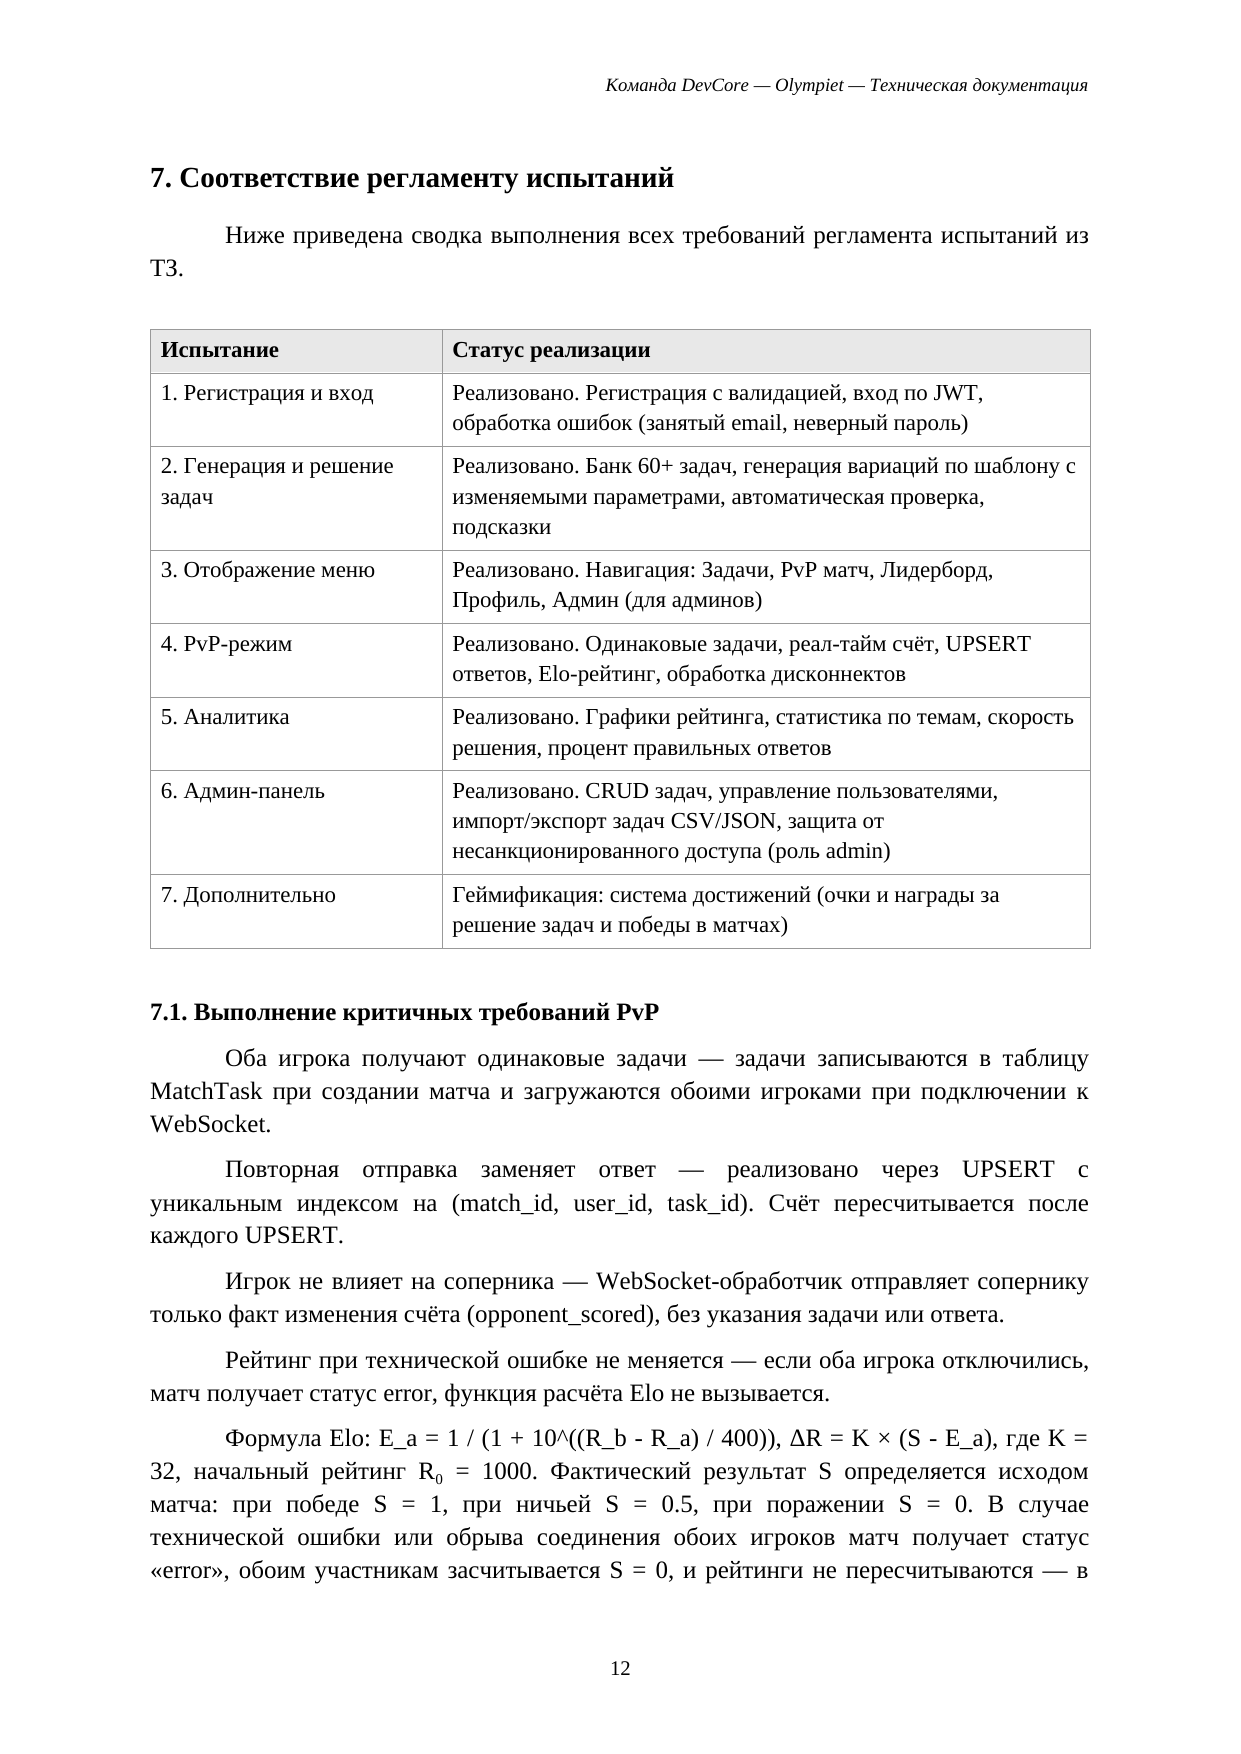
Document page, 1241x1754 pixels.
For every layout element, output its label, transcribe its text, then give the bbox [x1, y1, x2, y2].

text Повторная отправка заменяет ответ — реализовано через UPSERT с уникальным индексом на (match_id, user_id, task_id). Счёт пересчитывается после каждого UPSERT. [150, 1154, 1090, 1249]
table_cell 5. Аналитика [151, 698, 442, 770]
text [150, 1423, 1090, 1584]
text 7.1. Выполнение критичных требований PvP [150, 997, 1090, 1026]
table_cell 7. Дополнительно [151, 875, 442, 948]
table_cell 1. Регистрация и вход [151, 374, 442, 446]
table_cell Геймификация: система достижений (очки и награды за решение задач и победы в матчах) [443, 875, 1090, 948]
table_cell 3. Отображение меню [151, 551, 442, 623]
text Ниже приведена сводка выполнения всех требований регламента испытаний из ТЗ. [150, 220, 1090, 282]
table_cell 6. Админ-панель [151, 771, 442, 874]
table_cell Реализовано. CRUD задач, управление пользователями, импорт/экспорт задач CSV/JSON, защита от несанкционированного доступа (роль admin) [443, 771, 1090, 874]
table_cell 4. PvP-режим [151, 624, 442, 697]
table_cell 2. Генерация и решение задач [151, 447, 442, 550]
table_cell Реализовано. Банк 60+ задач, генерация вариаций по шаблону с изменяемыми параметрами, автоматическая проверка, подсказки [443, 447, 1090, 550]
table_cell Реализовано. Одинаковые задачи, реал-тайм счёт, UPSERT ответов, Elo-рейтинг, обработка дисконнектов [443, 624, 1090, 697]
table_header Статус реализации [443, 330, 1090, 372]
table_header Испытание [151, 330, 442, 372]
text 7. Соответствие регламенту испытаний [150, 160, 1090, 194]
text Рейтинг при технической ошибке не меняется — если оба игрока отключились, матч получает статус error, функция расчёта Elo не вызывается. [150, 1345, 1090, 1406]
table_cell Реализовано. Навигация: Задачи, PvP матч, Лидерборд, Профиль, Админ (для админов) [443, 551, 1090, 623]
table_cell Реализовано. Регистрация с валидацией, вход по JWT, обработка ошибок (занятый email, неверный пароль) [443, 374, 1090, 446]
text Игрок не влияет на соперника — WebSocket-обработчик отправляет сопернику только факт изменения счёта (opponent_scored), без указания задачи или ответа. [150, 1266, 1090, 1328]
text Оба игрока получают одинаковые задачи — задачи записываются в таблицу MatchTask при создании матча и загружаются обоими игроками при подключении к WebSocket. [150, 1043, 1090, 1138]
table_cell Реализовано. Графики рейтинга, статистика по темам, скорость решения, процент правильных ответов [443, 698, 1090, 770]
